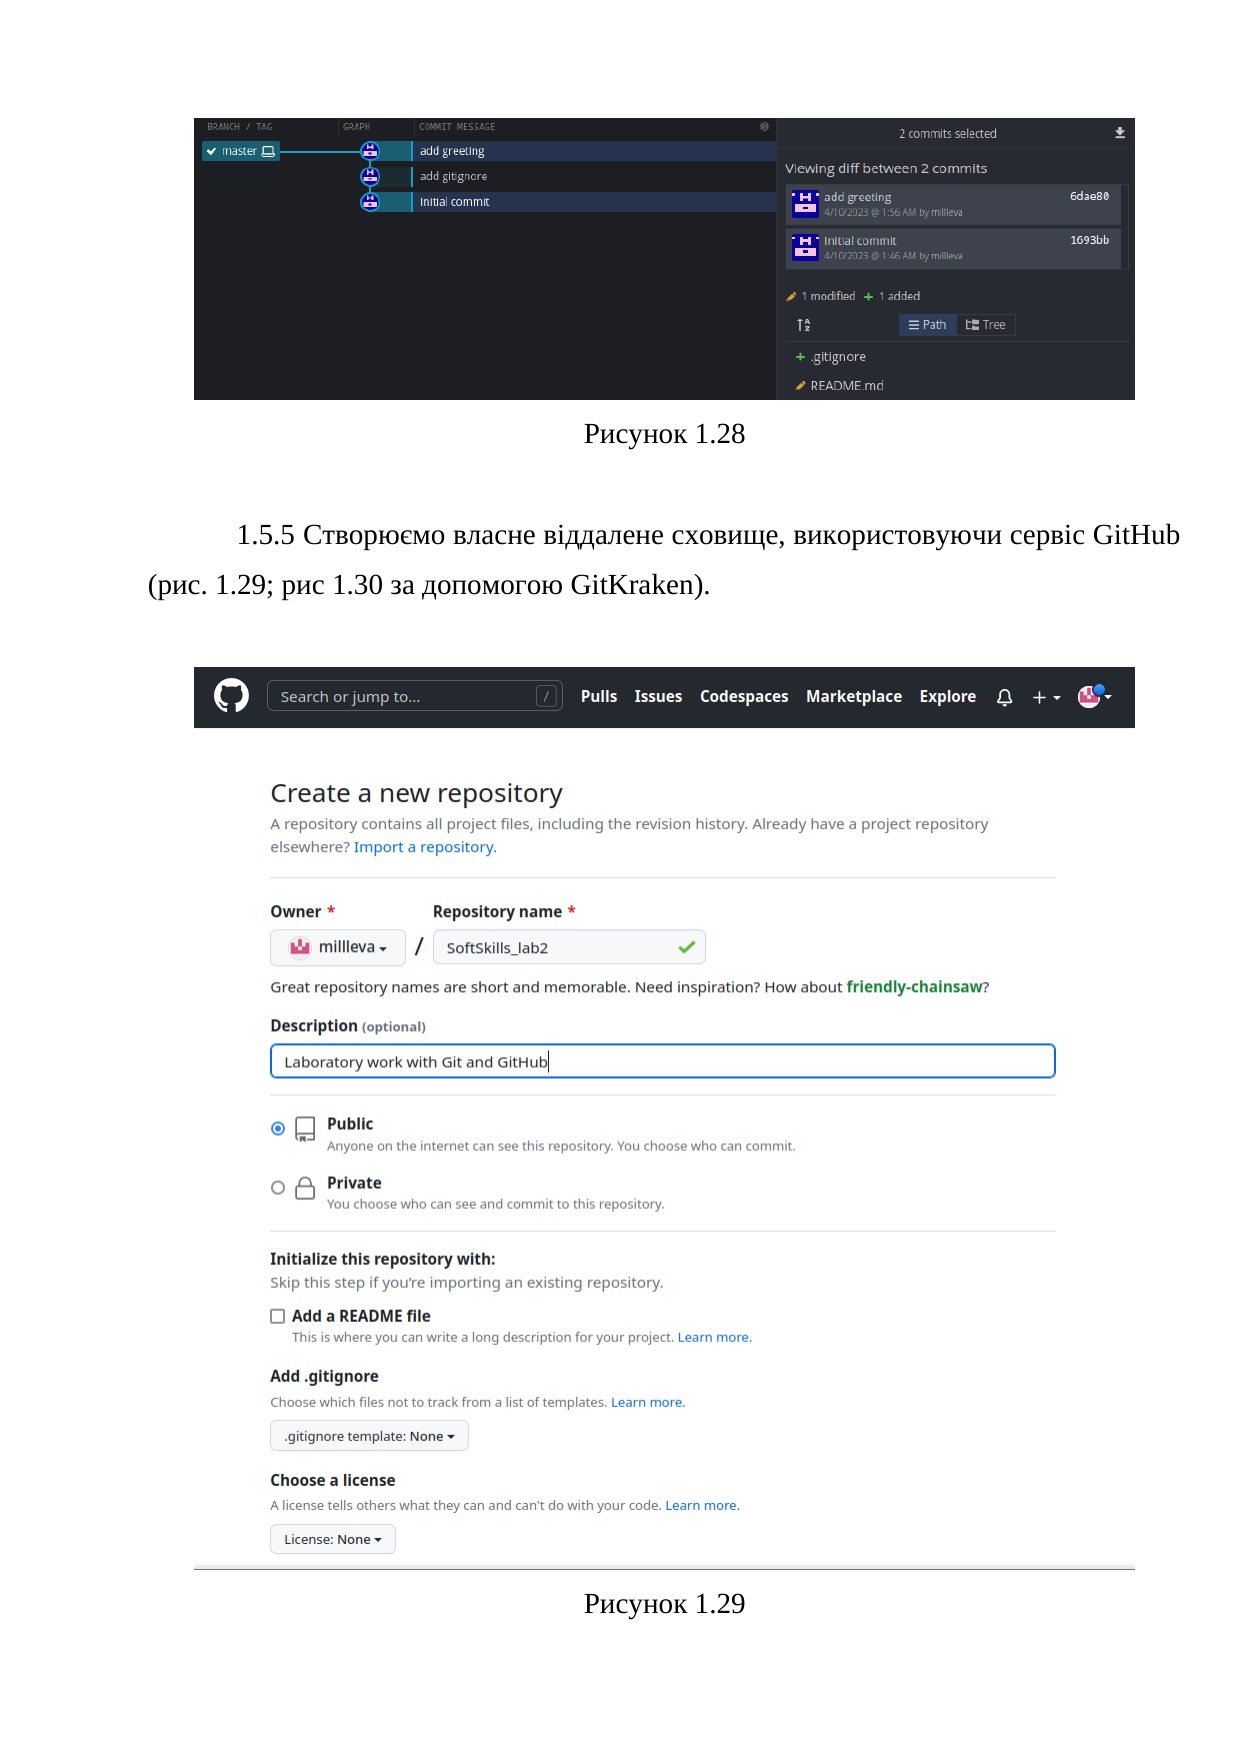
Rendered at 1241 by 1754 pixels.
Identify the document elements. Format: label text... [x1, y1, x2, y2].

text Рисунок 1.28 [148, 416, 1181, 450]
picture [194, 118, 1135, 400]
picture [194, 667, 1135, 1570]
text Рисунок 1.29 [148, 1586, 1181, 1619]
list Створюємо власне віддалене сховище, використовуючи сервіс GitHub (рис. 1.29; рис 1.30 за допомогою GitKraken). [148, 517, 1181, 601]
